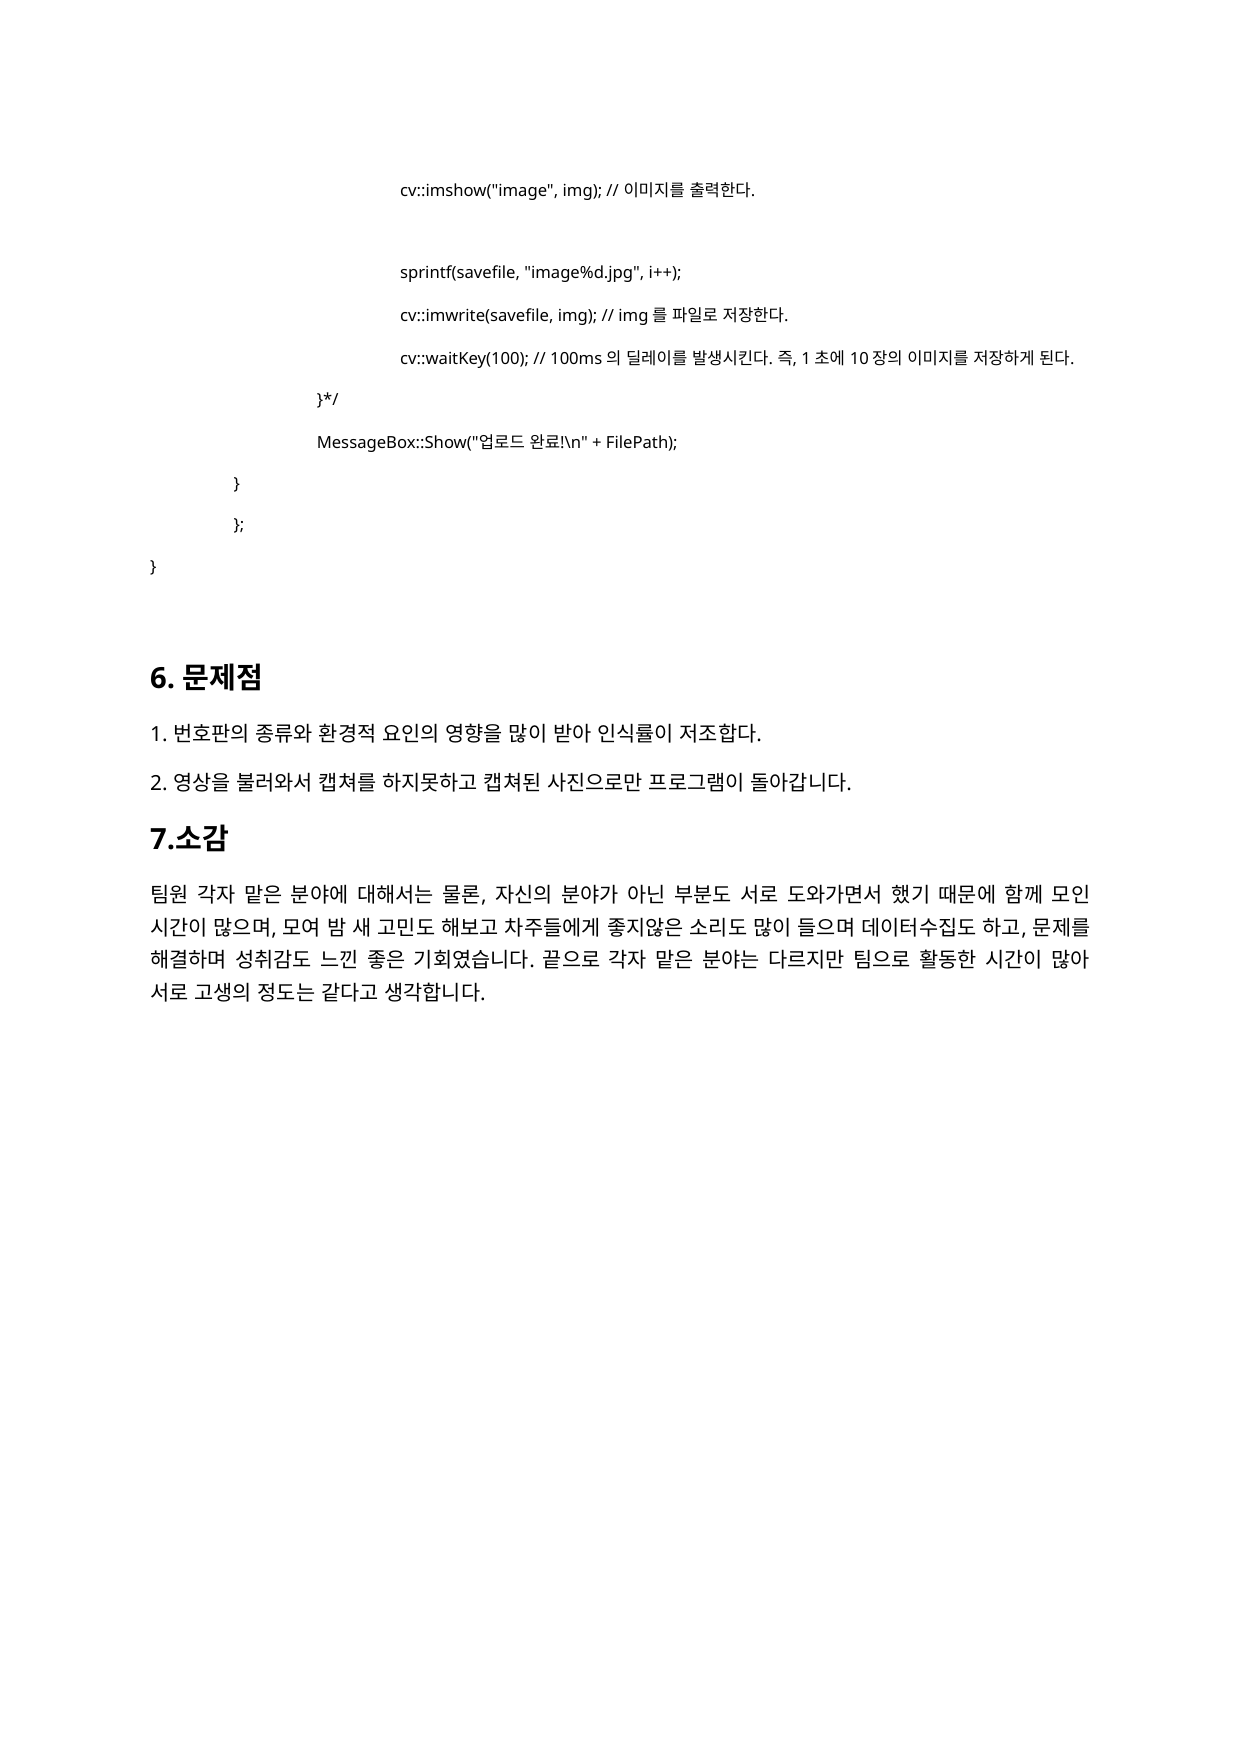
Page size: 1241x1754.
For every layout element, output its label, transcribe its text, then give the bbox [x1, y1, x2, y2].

text cv::waitKey(100); // 100ms의 딜레이를 발생시킨다. 즉, 1초에 10장의 이미지를 저장하게 된다. [150, 345, 1090, 369]
text }*/ [150, 388, 1090, 411]
text 7.소감 [150, 816, 1090, 858]
text 1. 번호판의 종류와 환경적 요인의 영향을 많이 받아 인식률이 저조합다. [150, 717, 1090, 747]
text 팀원 각자 맡은 분야에 대해서는 물론, 자신의 분야가 아닌 부분도 서로 도와가면서 했기 때문에 함께 모인 시간이 많으며, 모여 밤 새 고민도 해보고 차주들에게 좋지않은 소리도 많이 들으며 데이터수집도 하고, 문제를 해결하며 성취감도 느낀 좋은 기회였습니다. 끝으로 각자 맡은 분야는 다르지만 팀으로 활동한 시간이 많아 서로 고생의 정도는 같다고 생각합니다. [150, 878, 1090, 1007]
text } [150, 554, 1090, 577]
text sprintf(savefile, "image%d.jpg", i++); [150, 261, 1090, 284]
text MessageBox::Show("업로드 완료!\n" + FilePath); [150, 429, 1090, 453]
text 2. 영상을 불러와서 캡쳐를 하지못하고 캡쳐된 사진으로만 프로그램이 돌아갑니다. [150, 767, 1090, 797]
text } [150, 472, 1090, 494]
text }; [150, 513, 1090, 536]
text cv::imwrite(savefile, img); // img를 파일로 저장한다. [150, 302, 1090, 327]
text cv::imshow("image", img); // 이미지를 출력한다. [150, 177, 1090, 201]
text 6. 문제점 [150, 655, 1090, 697]
